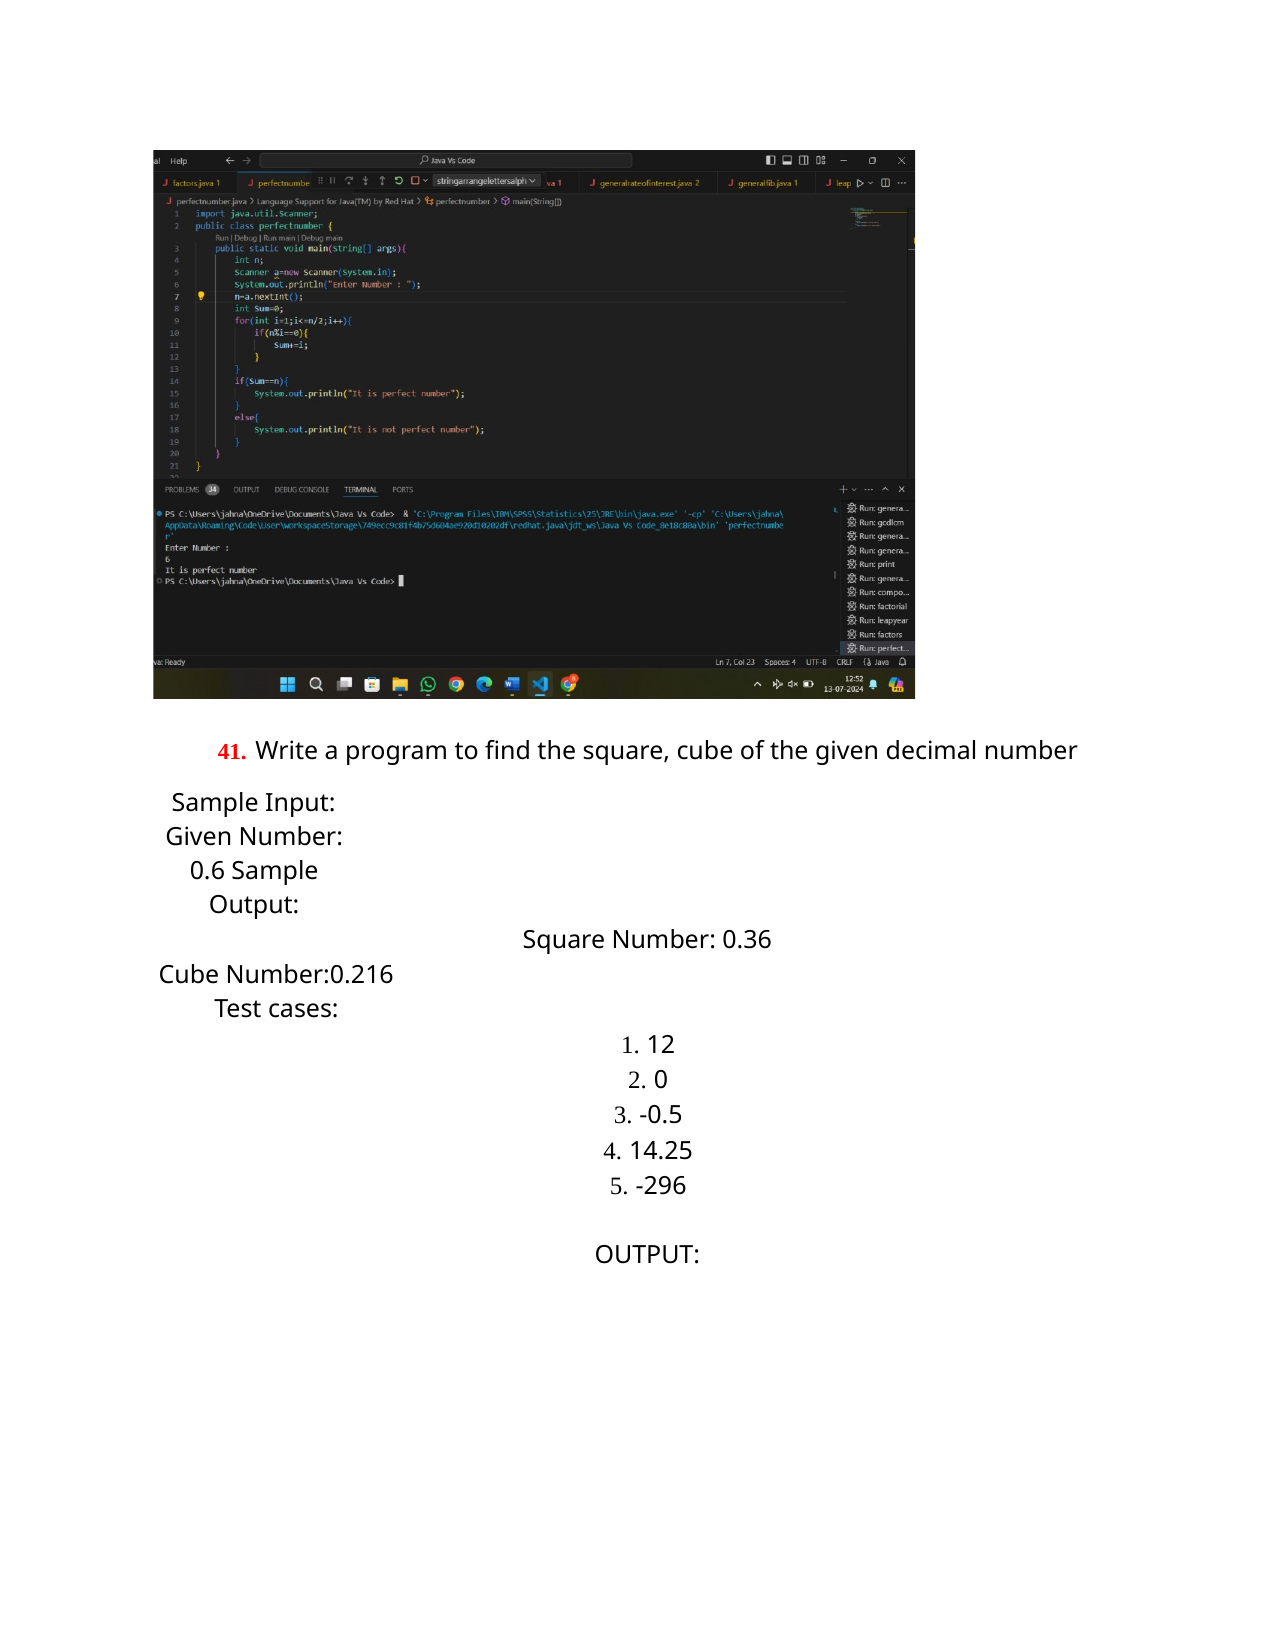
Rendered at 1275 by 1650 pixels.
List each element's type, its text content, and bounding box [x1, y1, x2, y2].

text Sample Input: Given Number: 0.6 Sample Output: [148, 784, 358, 921]
text Cube Number:0.216 Test cases: [148, 957, 403, 1025]
list 0 [150, 1062, 1146, 1096]
text OUTPUT: [148, 1237, 1146, 1271]
list 12 [150, 1026, 1146, 1061]
picture [153, 150, 916, 699]
list Write a program to find the square, cube of the given decimal number [150, 733, 1146, 767]
list -296 [150, 1168, 1146, 1202]
list 14.25 [150, 1132, 1146, 1166]
list -0.5 [150, 1097, 1146, 1131]
text Square Number: 0.36 [148, 922, 1146, 956]
